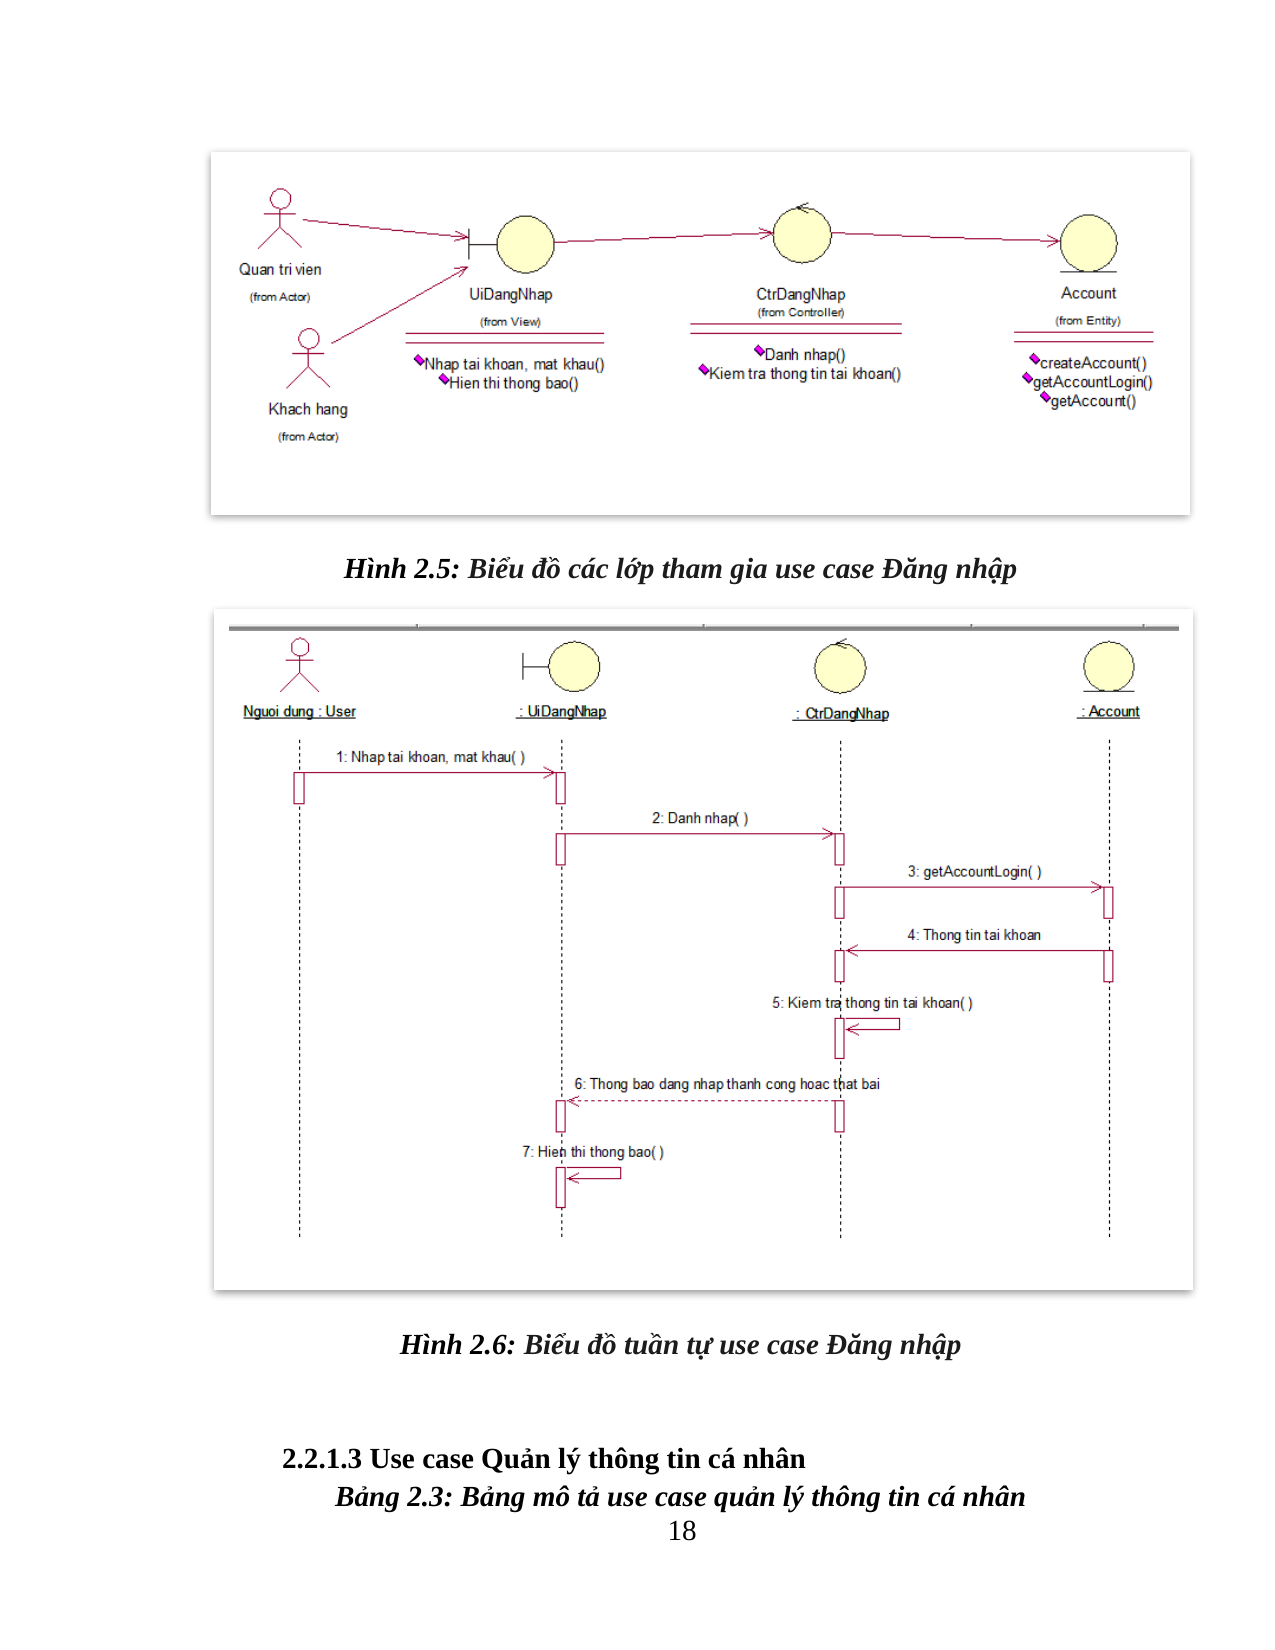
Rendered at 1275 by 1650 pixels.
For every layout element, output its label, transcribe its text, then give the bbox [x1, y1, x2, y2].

text Bảng 2.3: Bảng mô tả use case quản lý thông tin cá nhân [207, 1479, 1157, 1513]
picture [229, 624, 1179, 1276]
subtitle 2.2.1.3 Use case Quản lý thông tin cá nhân [282, 1441, 1157, 1474]
picture [226, 166, 1176, 500]
